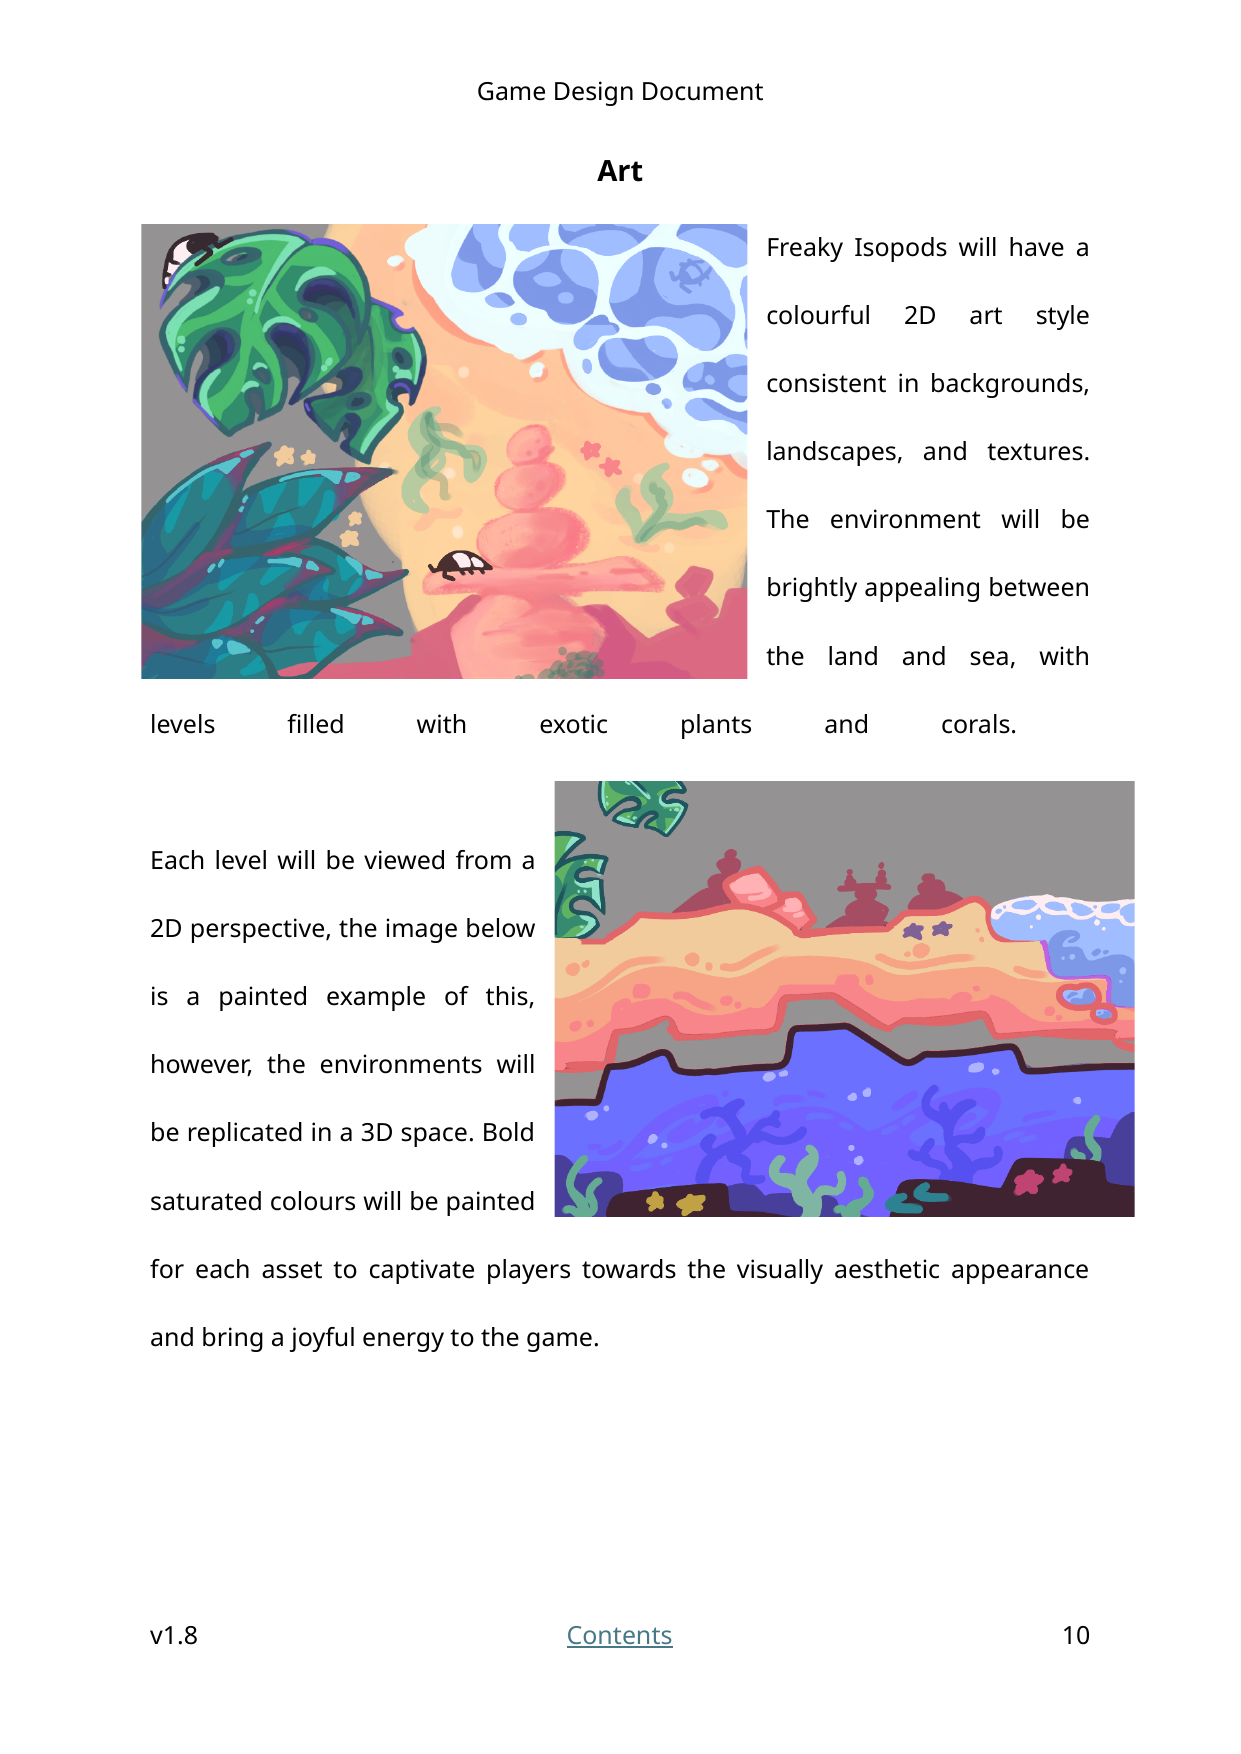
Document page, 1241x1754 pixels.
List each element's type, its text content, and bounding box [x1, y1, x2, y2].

picture [554, 781, 1135, 1217]
subtitle Art [150, 150, 1090, 190]
picture [141, 224, 748, 679]
